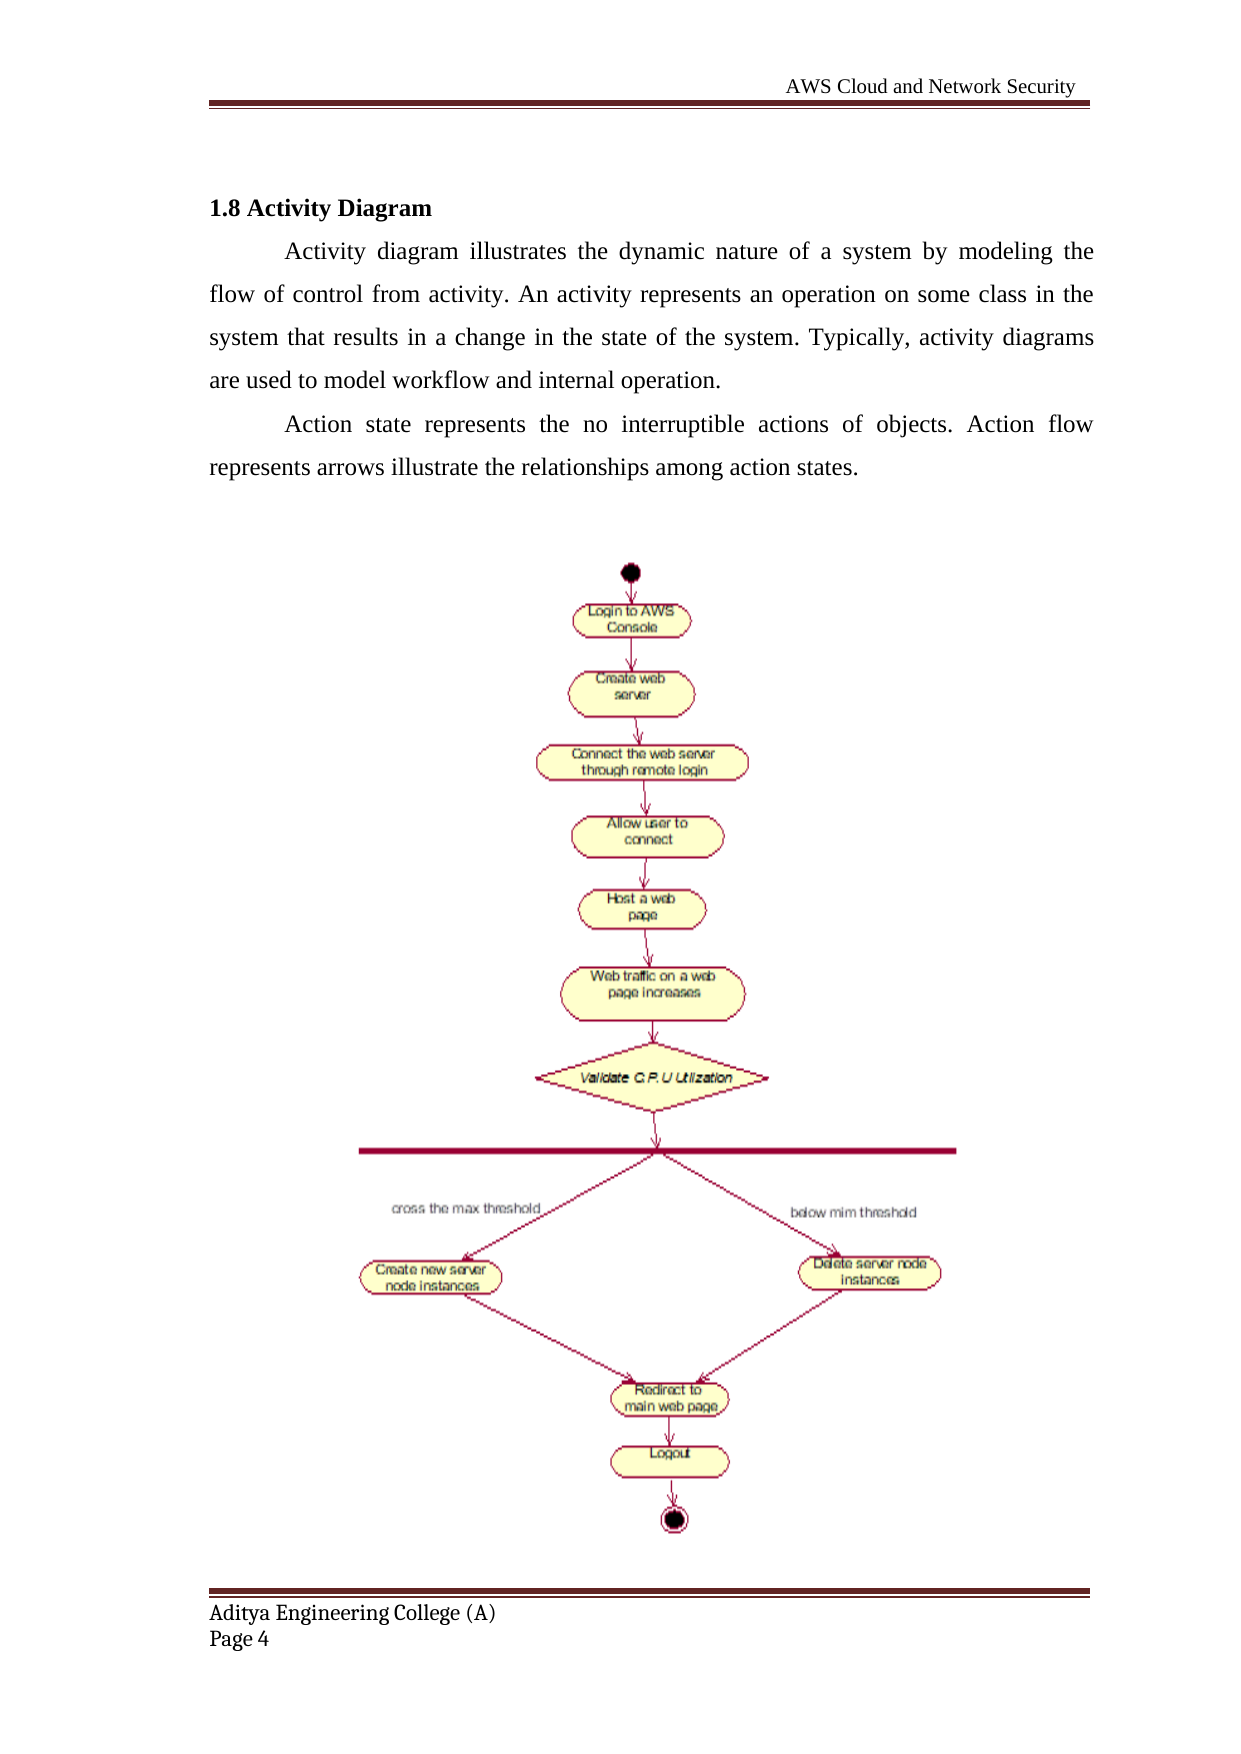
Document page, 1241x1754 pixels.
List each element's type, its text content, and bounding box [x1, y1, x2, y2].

picture [325, 495, 974, 1569]
text Activity diagram illustrates the dynamic nature of a system by modeling the flow of control from activity. An activity represents an operation on some class in the system that results in a change in the state of the system. Typically, activity diagrams are used to model workflow and internal operation. [209, 236, 1095, 394]
text 1.8 Activity Diagram [209, 193, 1015, 222]
text Action state represents the no interruptible actions of objects. Action flow represents arrows illustrate the relationships among action states. [209, 409, 1095, 481]
